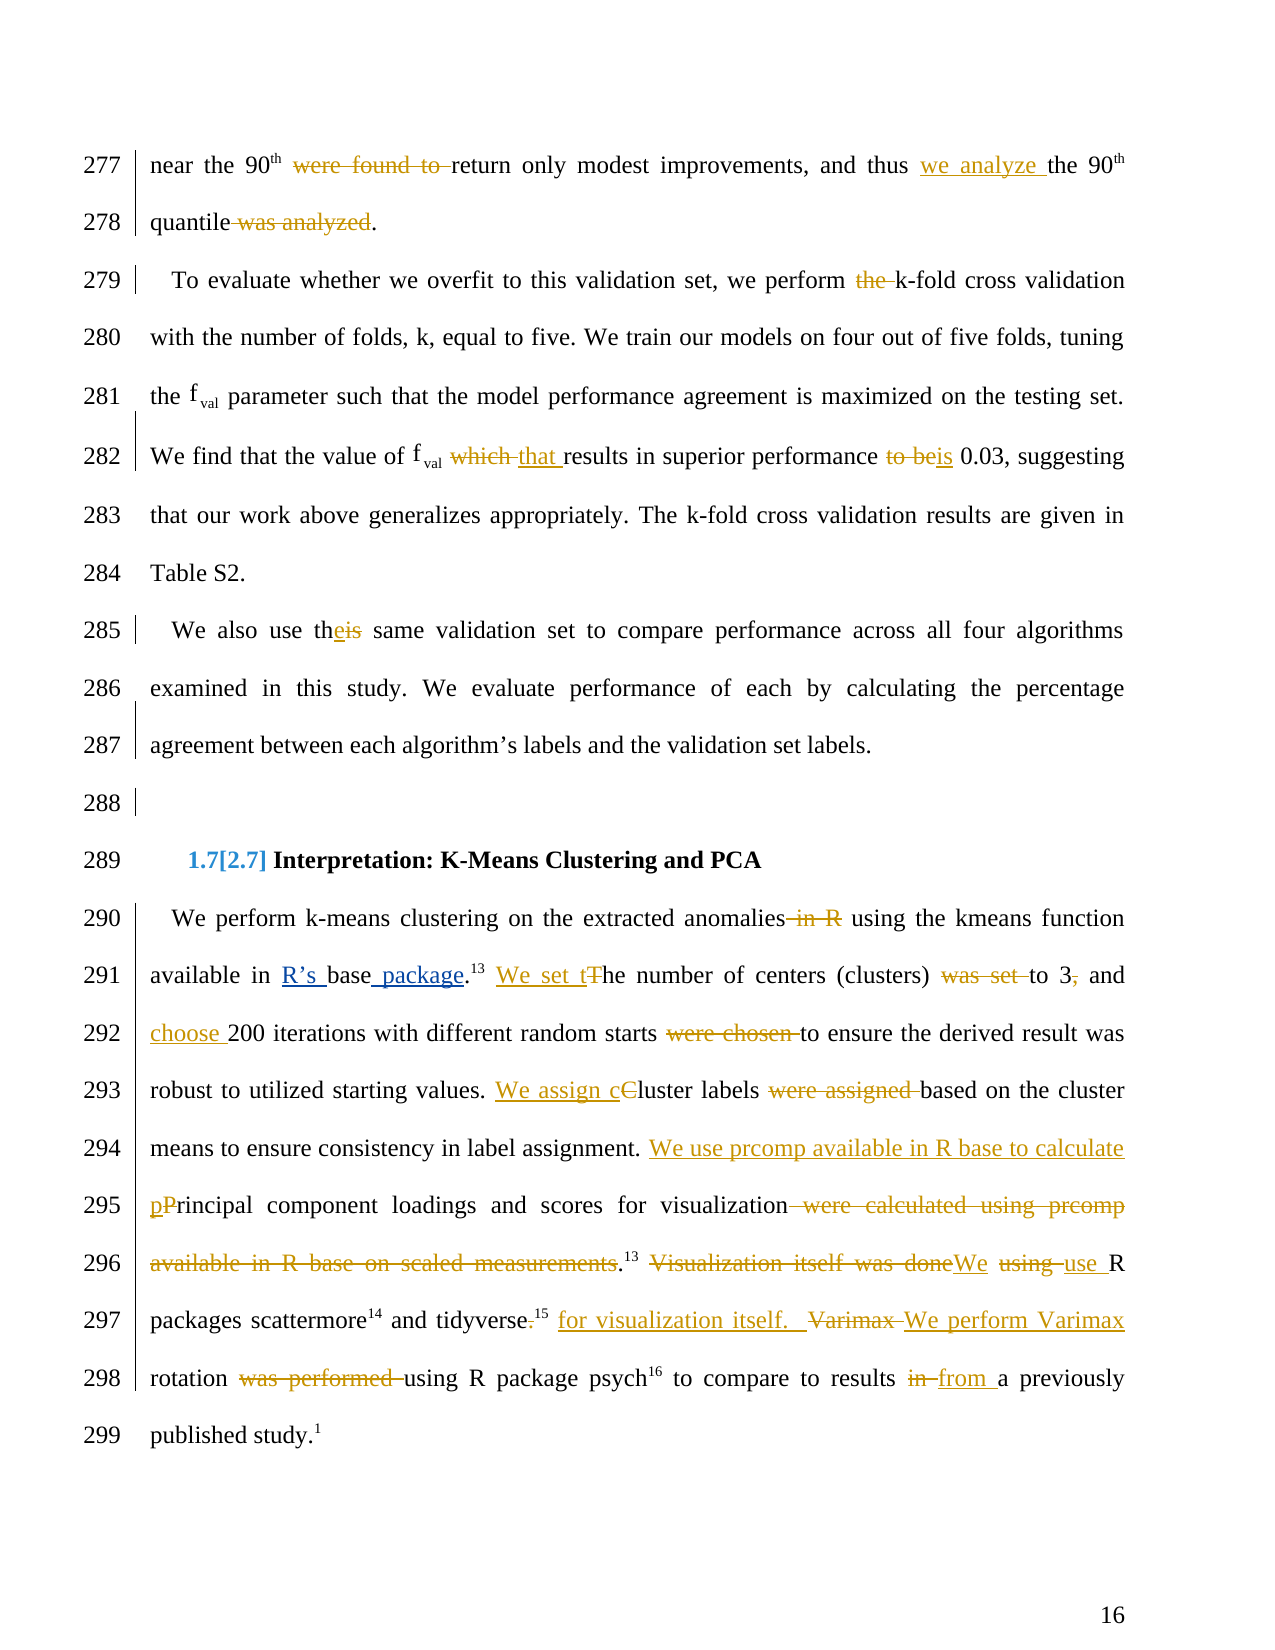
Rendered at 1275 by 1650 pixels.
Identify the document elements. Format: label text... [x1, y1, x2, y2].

text We also use th same validation set to compare performance across all four algorithms examined in this study. We evaluate performance of each by calculating the percentage agreement between each algorithm’s labels and the validation set labels. [150, 615, 1125, 759]
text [150, 150, 1125, 236]
list Interpretation: K-Means Clustering and PCA [187, 845, 1125, 874]
text We perform k-means clustering on the extracted anomalies using the kmeans function available in base.13 he number of centers (clusters) to 3 and 200 iterations with different random starts to ensure the derived result was robust to utilized starting values. luster labels based on the cluster means to ensure consistency in label assignment. rincipal component loadings and scores for visualization.13 R packages scattermore14 and tidyverse15 rotation using R package psych16 to compare to results a previously published study.1 [150, 903, 1125, 1449]
text To evaluate whether we overfit to this validation set, we perform k-fold cross validation with the number of folds, k, equal to five. We train our models on four out of five folds, tuning the parameter such that the model performance agreement is maximized on the testing set. We find that the value of results in superior performance 0.03, suggesting that our work above generalizes appropriately. The k-fold cross validation results are given in Table S2. [150, 265, 1125, 586]
